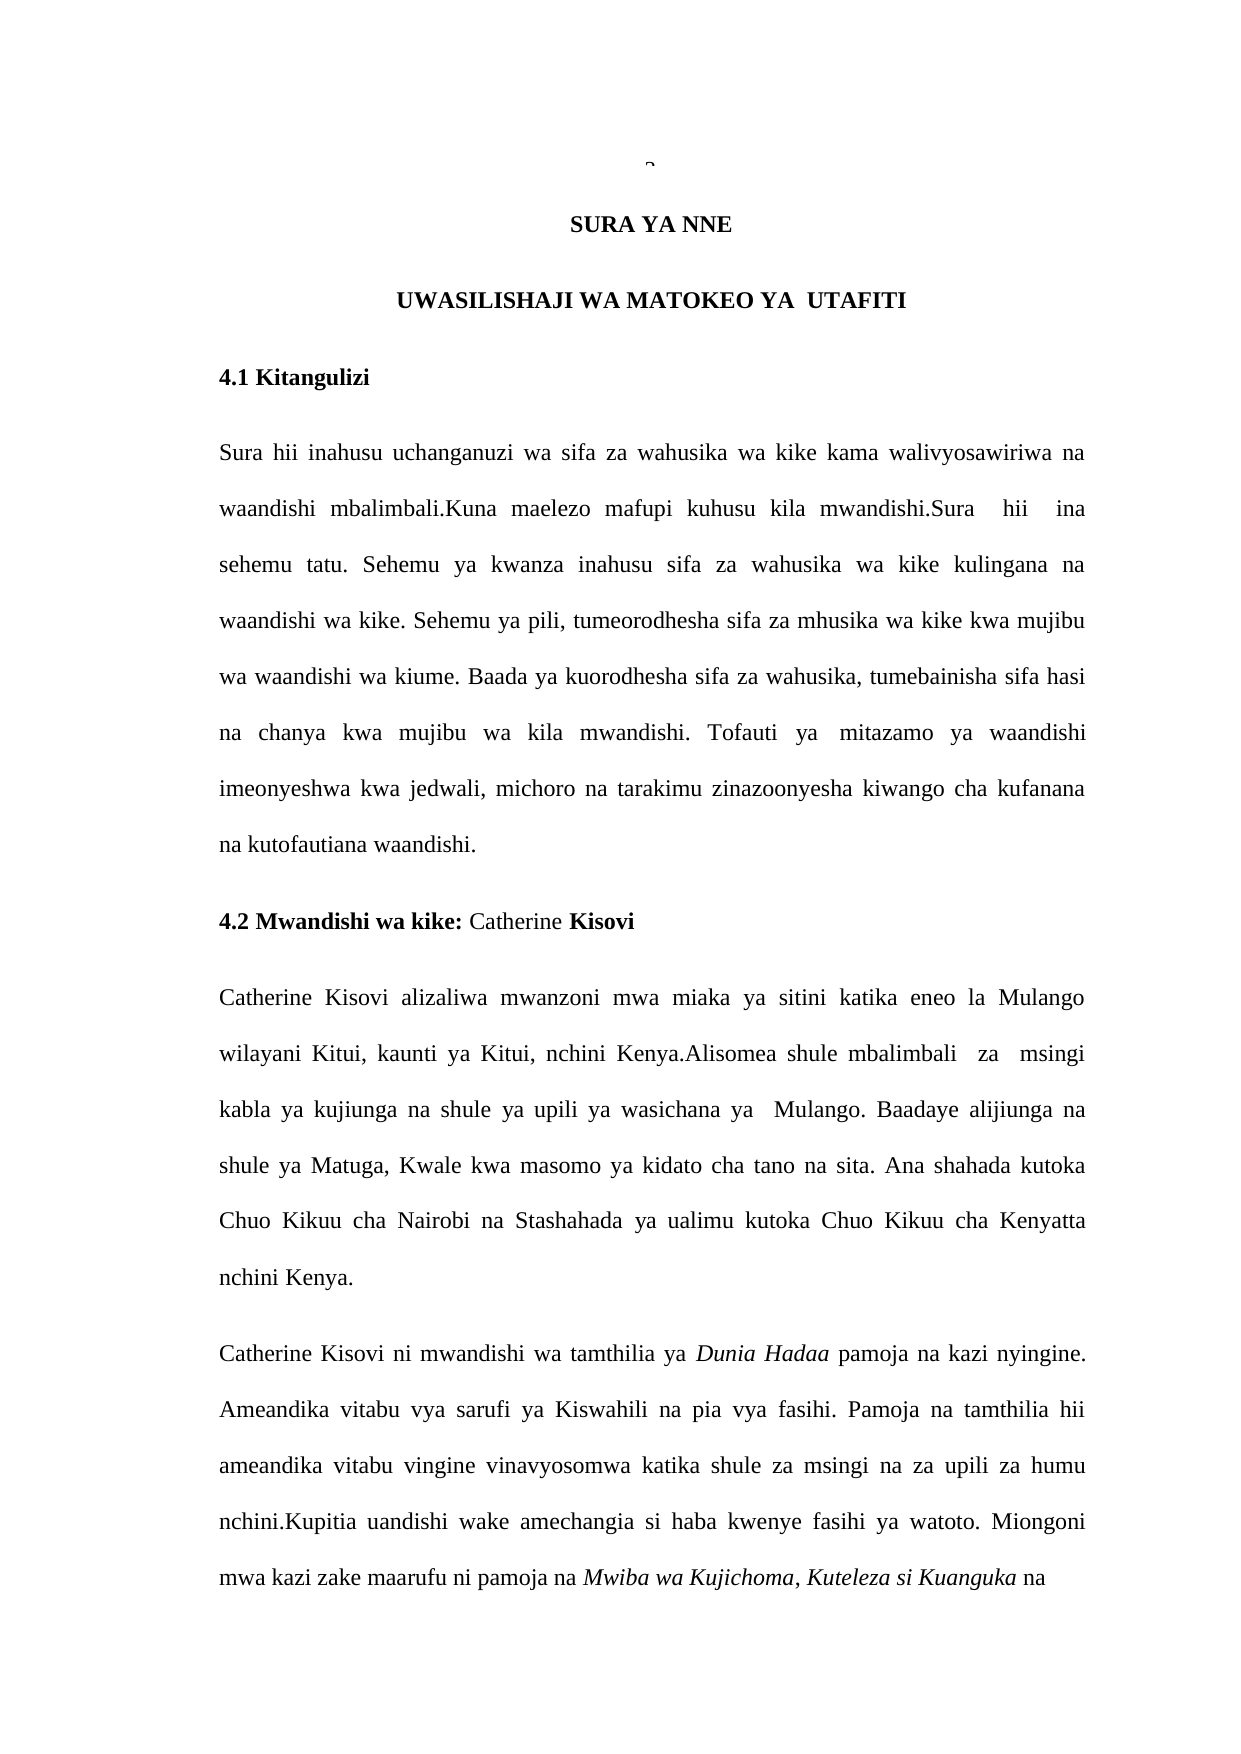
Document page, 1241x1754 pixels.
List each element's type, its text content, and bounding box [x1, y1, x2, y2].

subtitle SURA YA NNE UWASILISHAJI WA MATOKEO YA UTAFITI [396, 210, 909, 314]
subtitle Kitangulizi [219, 363, 1134, 390]
text Catherine Kisovi alizaliwa mwanzoni mwa miaka ya sitini katika eneo la Mulango wilayani Kitui, kaunti ya Kitui, nchini Kenya.Alisomea shule mbalimbali za msingi kabla ya kujiunga na shule ya upili ya wasichana ya Mulango. Baadaye alijiunga na shule ya Matuga, Kwale kwa masomo ya kidato cha tano na sita. Ana shahada kutoka Chuo Kikuu cha Nairobi na Stashahada ya ualimu kutoka Chuo Kikuu cha Kenyatta nchini Kenya. [219, 983, 1087, 1290]
list Mwandishi wa kike: Catherine Kisovi [219, 907, 1134, 934]
text Sura hii inahusu uchanganuzi wa sifa za wahusika wa kike kama walivyosawiriwa na waandishi mbalimbali.Kuna maelezo mafupi kuhusu kila mwandishi.Sura hii ina sehemu tatu. Sehemu ya kwanza inahusu sifa za wahusika wa kike kulingana na waandishi wa kike. Sehemu ya pili, tumeorodhesha sifa za mhusika wa kike kwa mujibu wa waandishi wa kiume. Baada ya kuorodhesha sifa za wahusika, tumebainisha sifa hasi na chanya kwa mujibu wa kila mwandishi. Tofauti ya mitazamo ya waandishi imeonyeshwa kwa jedwali, michoro na tarakimu zinazoonyesha kiwango cha kufanana na kutofautiana waandishi. [219, 438, 1087, 857]
text Catherine Kisovi ni mwandishi wa tamthilia ya Dunia Hadaa pamoja na kazi nyingine. Ameandika vitabu vya sarufi ya Kiswahili na pia vya fasihi. Pamoja na tamthilia hii ameandika vitabu vingine vinavyosomwa katika shule za msingi na za upili za humu nchini.Kupitia uandishi wake amechangia si haba kwenye fasihi ya watoto. Miongoni mwa kazi zake maarufu ni pamoja na Mwiba wa Kujichoma, Kuteleza si Kuanguka na [219, 1339, 1087, 1590]
